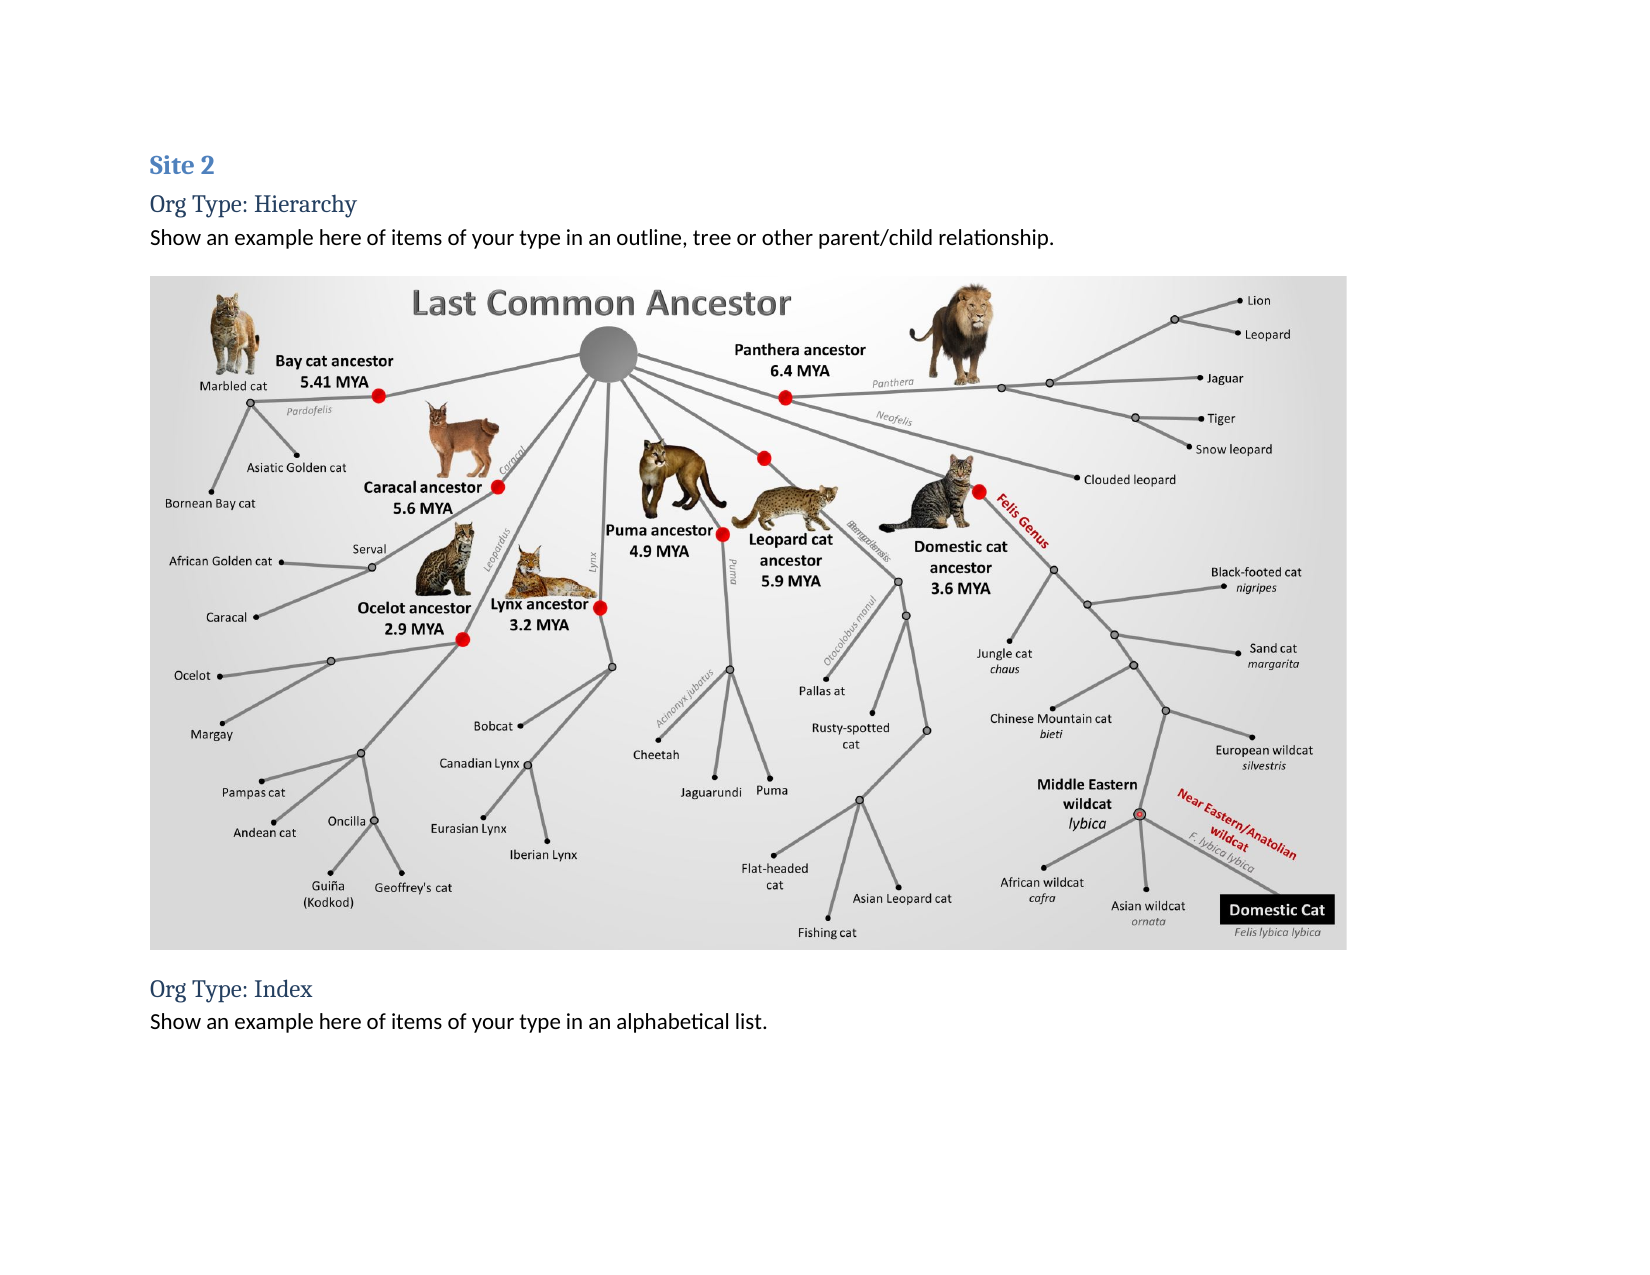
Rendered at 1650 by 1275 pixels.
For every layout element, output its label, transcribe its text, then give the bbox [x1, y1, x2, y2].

picture [150, 276, 1347, 950]
subtitle Site 2 [150, 150, 1500, 181]
text Show an example here of items of your type in an outline, tree or other parent/child relationship. [150, 223, 1500, 251]
text Show an example here of items of your type in an alphabetical list. [150, 1007, 1500, 1036]
subtitle Org Type: Index [150, 974, 1500, 1003]
subtitle Org Type: Hierarchy [150, 190, 1500, 219]
